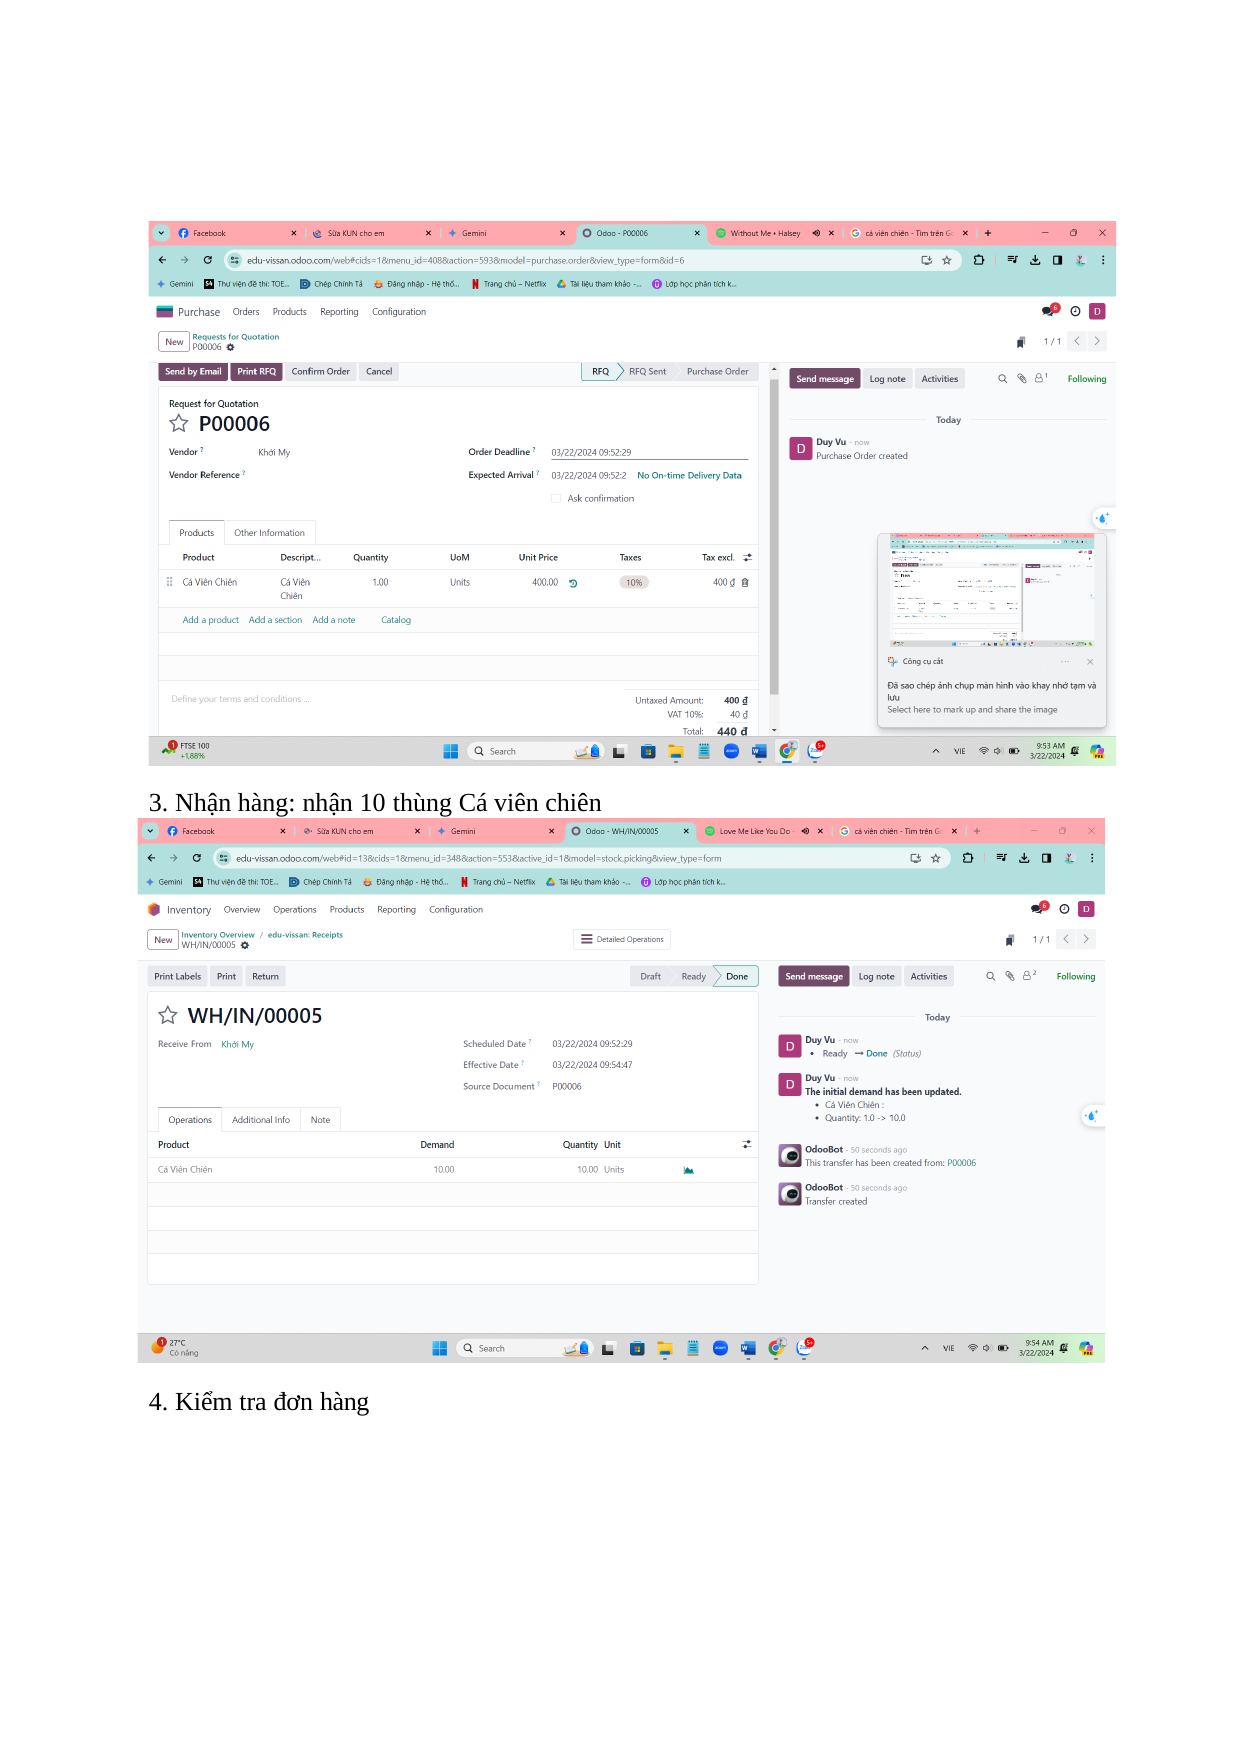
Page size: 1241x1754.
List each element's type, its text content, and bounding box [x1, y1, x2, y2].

picture [137, 818, 1106, 1363]
list Kiểm tra đơn hàng [149, 1386, 1105, 1416]
list Nhận hàng: nhận 10 thùng Cá viên chiên [149, 787, 1105, 817]
picture [148, 221, 1117, 766]
